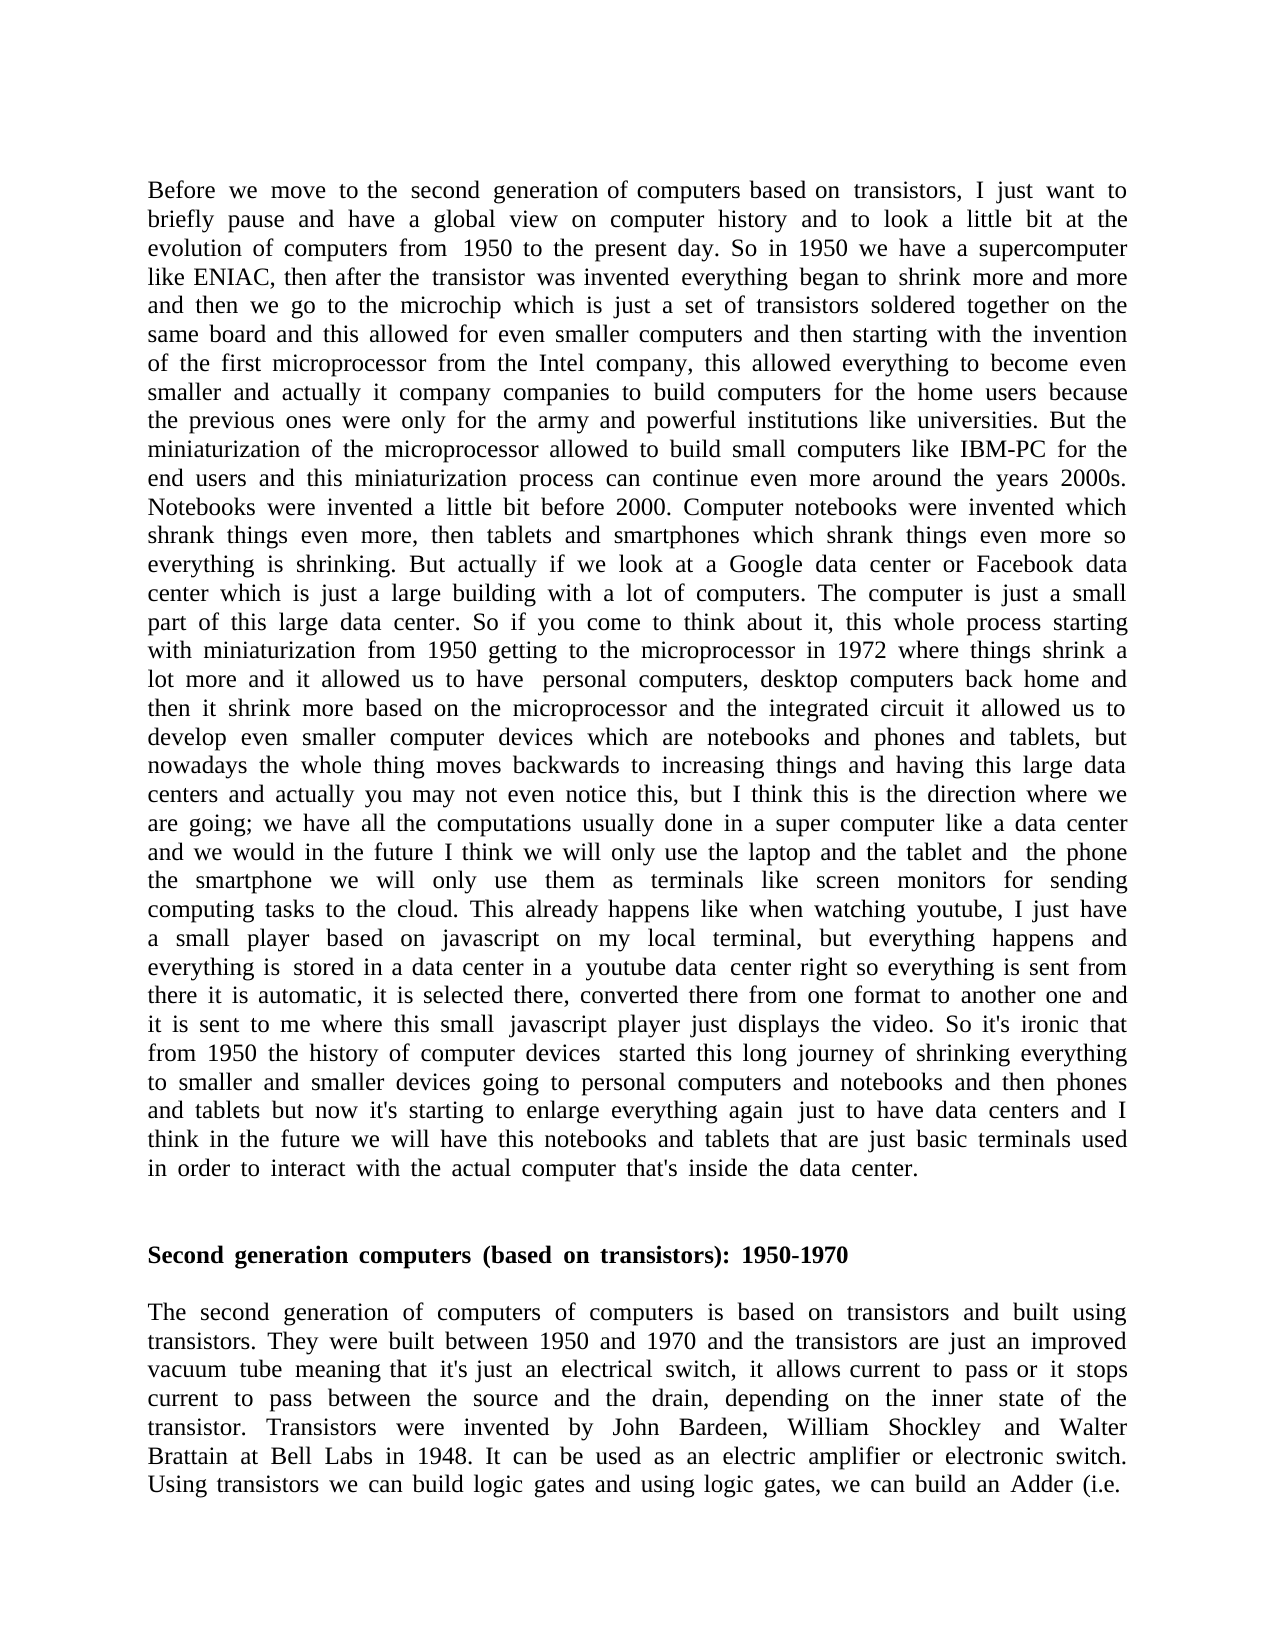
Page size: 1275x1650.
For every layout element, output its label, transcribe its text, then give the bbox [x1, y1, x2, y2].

subtitle Second generation computers (based on transistors): 1950-1970 [147, 1240, 1162, 1269]
text The second generation of computers of computers is based on transistors and built using transistors. They were built between 1950 and 1970 and the transistors are just an improved vacuum tube meaning that it's just an electrical switch, it allows current to pass or it stops current to pass between the source and the drain, depending on the inner state of the transistor. Transistors were invented by John Bardeen, William Shockley and Walter Brattain at Bell Labs in 1948. It can be used as an electric amplifier or electronic switch. Using transistors we can build logic gates and using logic gates, we can build an Adder (i.e. [147, 1297, 1128, 1498]
text Before we move to the second generation of computers based on transistors, I just want to briefly pause and have a global view on computer history and to look a little bit at the evolution of computers from 1950 to the present day. So in 1950 we have a supercomputer like ENIAC, then after the transistor was invented everything began to shrink more and more and then we go to the microchip which is just a set of transistors soldered together on the same board and this allowed for even smaller computers and then starting with the invention of the first microprocessor from the Intel company, this allowed everything to become even smaller and actually it company companies to build computers for the home users because the previous ones were only for the army and powerful institutions like universities. But the miniaturization of the microprocessor allowed to build small computers like IBM-PC for the end users and this miniaturization process can continue even more around the years 2000s. Notebooks were invented a little bit before 2000. Computer notebooks were invented which shrank things even more, then tablets and smartphones which shrank things even more so everything is shrinking. But actually if we look at a Google data center or Facebook data center which is just a large building with a lot of computers. The computer is just a small part of this large data center. So if you come to think about it, this whole process starting with miniaturization from 1950 getting to the microprocessor in 1972 where things shrink a lot more and it allowed us to have personal computers, desktop computers back home and then it shrink more based on the microprocessor and the integrated circuit it allowed us to develop even smaller computer devices which are notebooks and phones and tablets, but nowadays the whole thing moves backwards to increasing things and having this large data centers and actually you may not even notice this, but I think this is the direction where we are going; we have all the computations usually done in a super computer like a data center and we would in the future I think we will only use the laptop and the tablet and the phone the smartphone we will only use them as terminals like screen monitors for sending computing tasks to the cloud. This already happens like when watching youtube, I just have a small player based on javascript on my local terminal, but everything happens and everything is stored in a data center in a youtube data center right so everything is sent from there it is automatic, it is selected there, converted there from one format to another one and it is sent to me where this small javascript player just displays the video. So it's ironic that from 1950 the history of computer devices started this long journey of shrinking everything to smaller and smaller devices going to personal computers and notebooks and then phones and tablets but now it's starting to enlarge everything again just to have data centers and I think in the future we will have this notebooks and tablets that are just basic terminals used in order to interact with the actual computer that's inside the data center. [147, 175, 1128, 1182]
